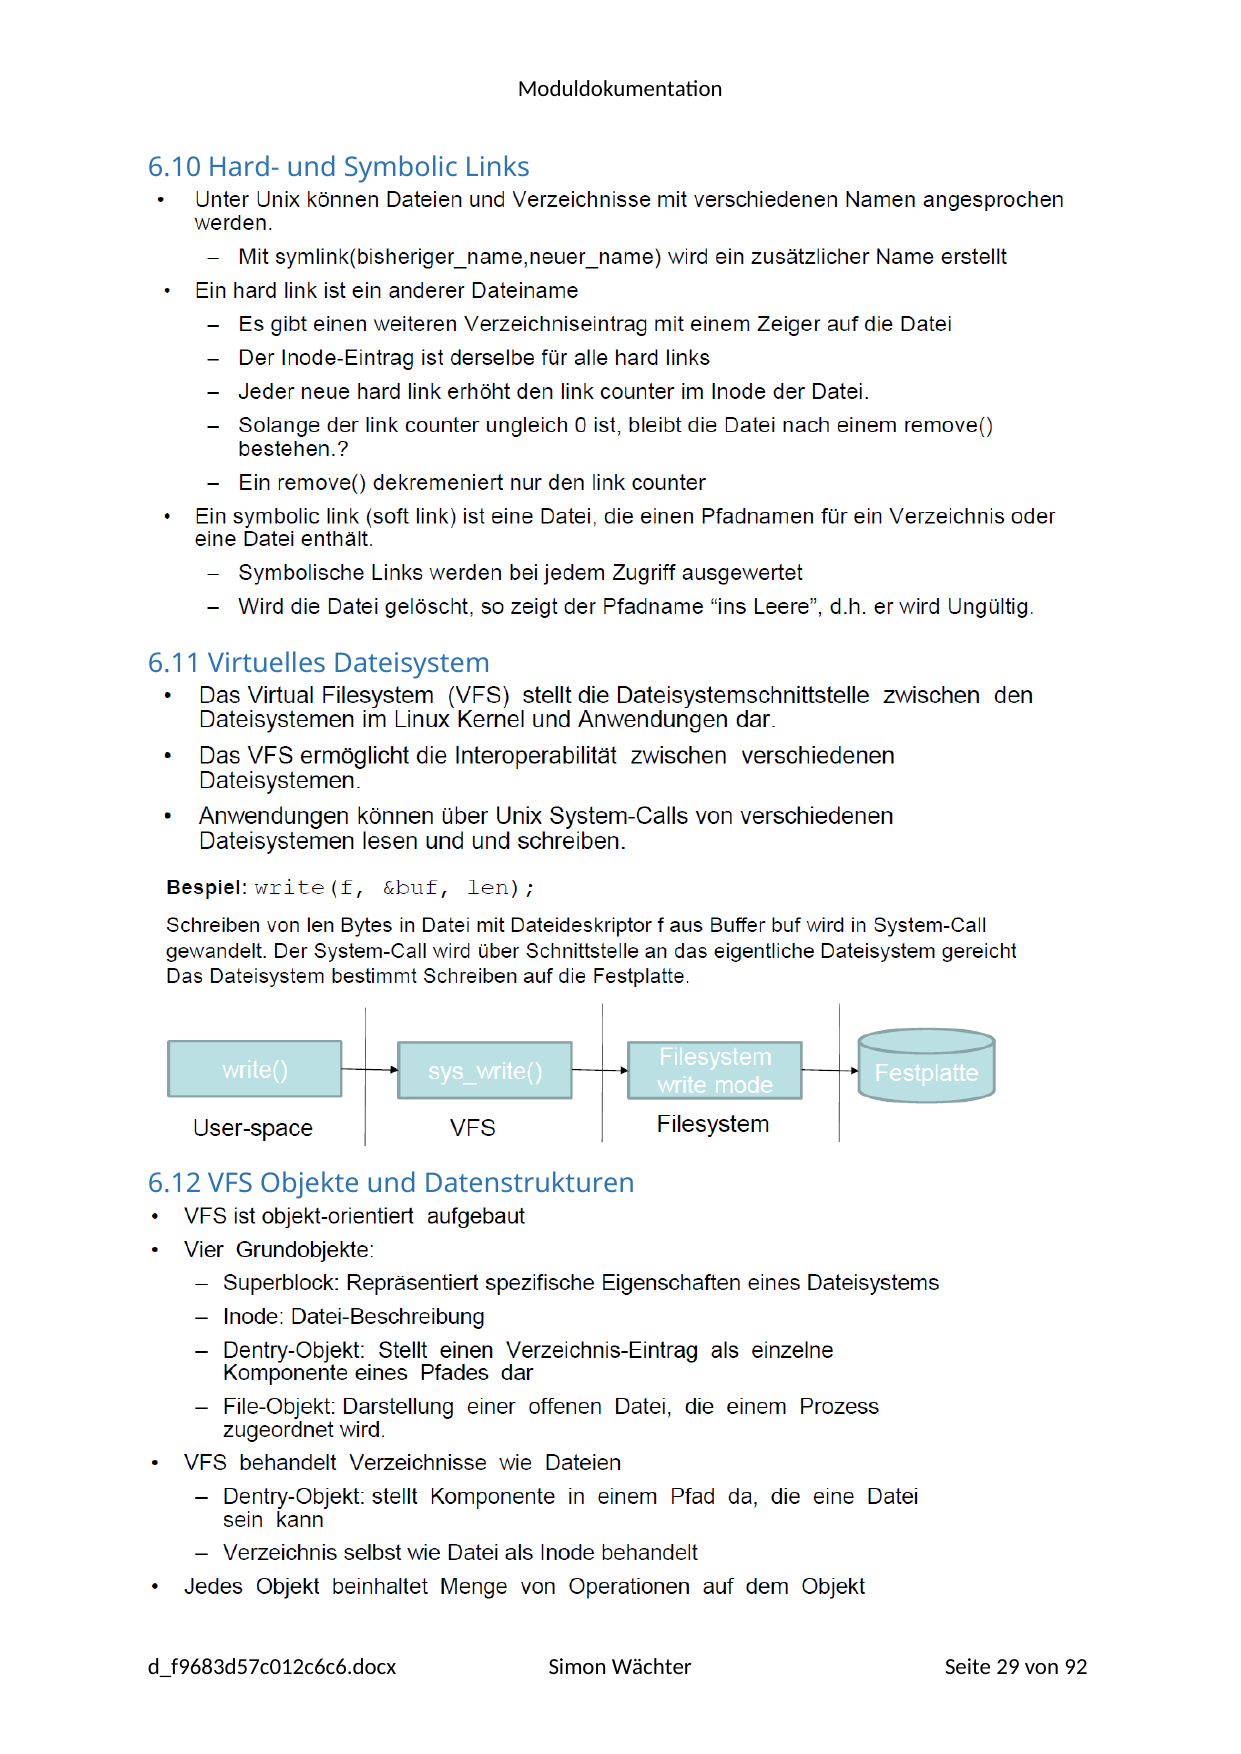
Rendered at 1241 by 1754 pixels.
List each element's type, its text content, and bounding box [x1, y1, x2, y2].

subtitle VFS Objekte und Datenstrukturen [148, 1164, 1093, 1201]
picture [147, 1203, 987, 1607]
subtitle Hard- und Symbolic Links [148, 148, 1093, 184]
subtitle Virtuelles Dateisystem [148, 644, 1093, 681]
picture [147, 683, 1058, 1146]
picture [147, 187, 1093, 625]
